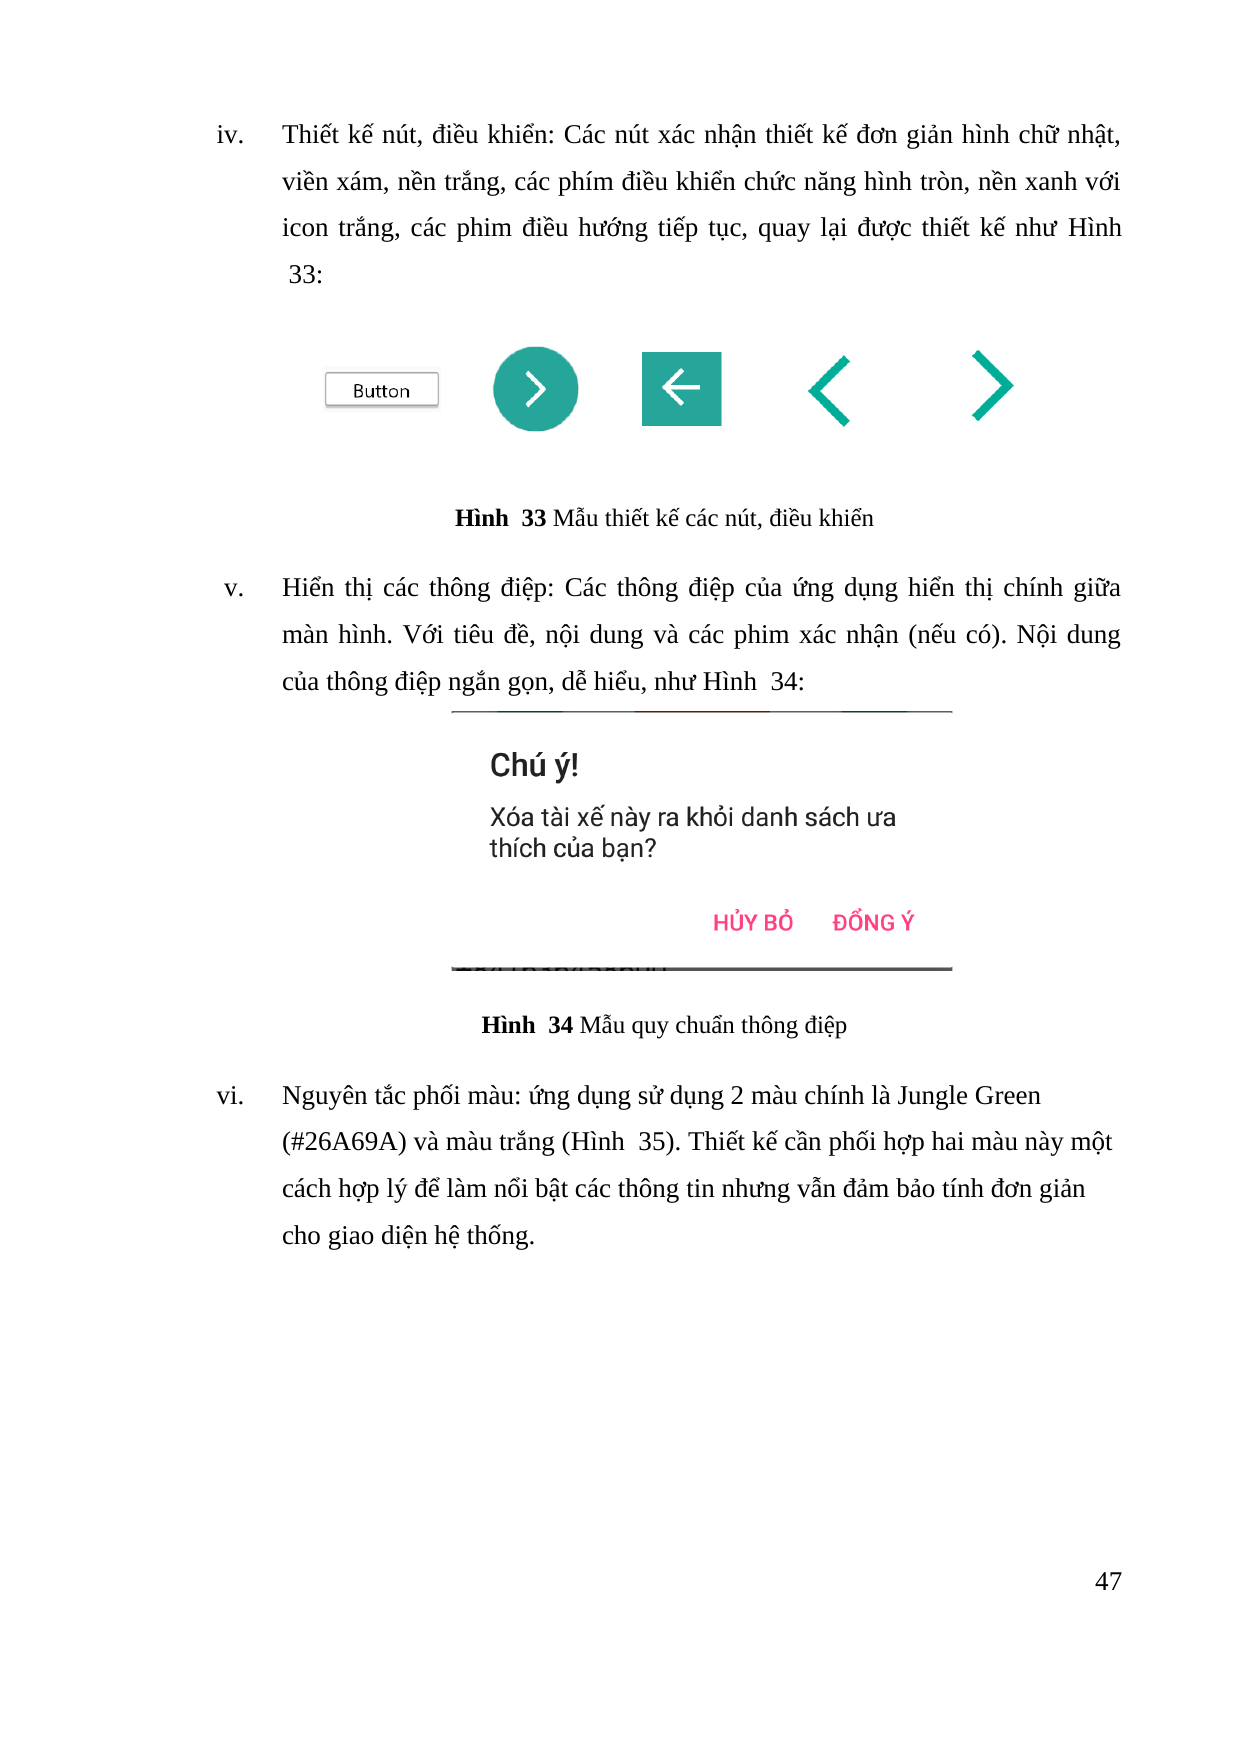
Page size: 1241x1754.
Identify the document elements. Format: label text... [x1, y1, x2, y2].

list Nguyên tắc phối màu: ứng dụng sử dụng 2 màu chính là Jungle Green (#26A69A) và màu trắng (Hình 35). Thiết kế cần phối hợp hai màu này một cách hợp lý để làm nổi bật các thông tin nhưng vẫn đảm bảo tính đơn giản cho giao diện hệ thống. [244, 1079, 1122, 1250]
text Hình 34 Mẫu quy chuẩn thông điệp [207, 1011, 1122, 1039]
list Thiết kế nút, điều khiển: Các nút xác nhận thiết kế đơn giản hình chữ nhật, viền xám, nền trắng, các phím điều khiển chức năng hình tròn, nền xanh với icon trắng, các phim điều hướng tiếp tục, quay lại được thiết kế như Hình 33: [244, 118, 1122, 289]
picture [451, 711, 953, 971]
list Hiển thị các thông điệp: Các thông điệp của ứng dụng hiển thị chính giữa màn hình. Với tiêu đề, nội dung và các phim xác nhận (nếu có). Nội dung của thông điệp ngắn gọn, dễ hiểu, như Hình 34: [244, 571, 1122, 696]
picture [304, 304, 1100, 463]
text Hình 33 Mẫu thiết kế các nút, điều khiển [207, 503, 1122, 532]
